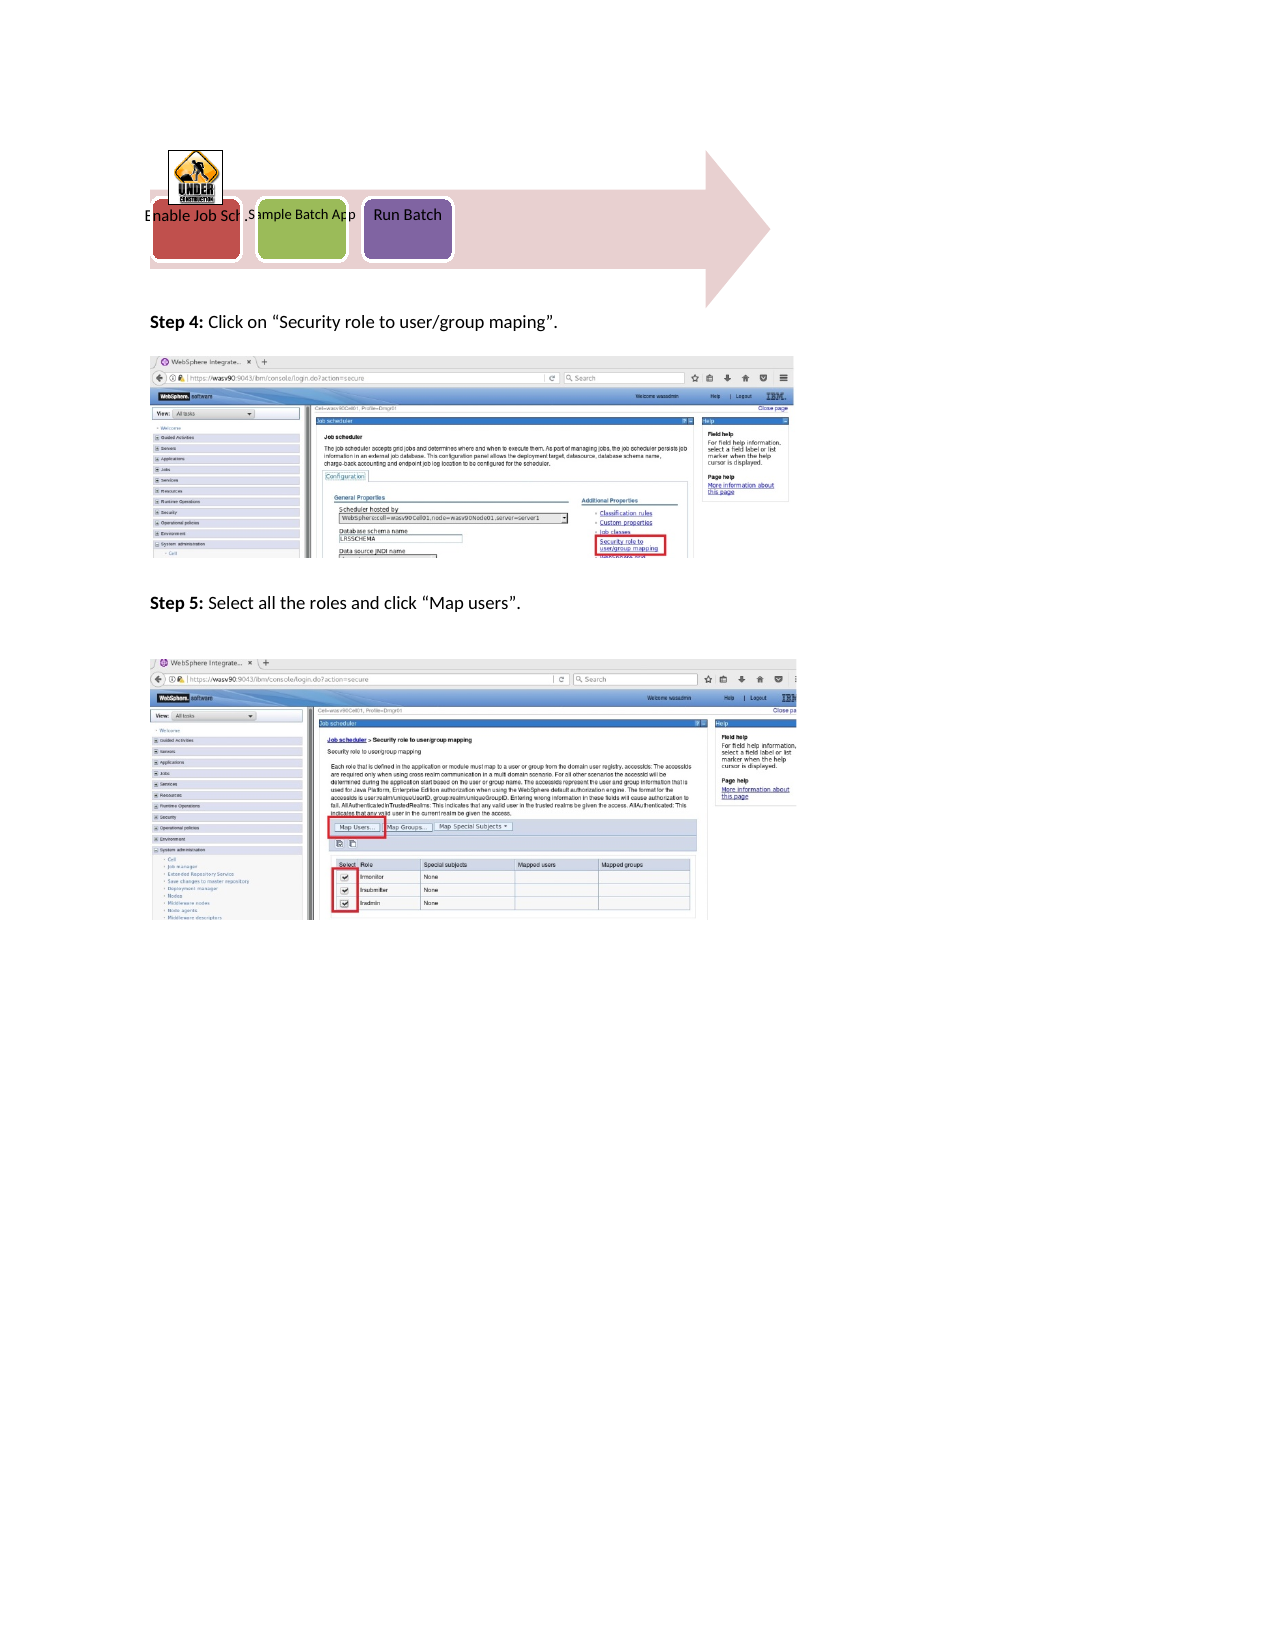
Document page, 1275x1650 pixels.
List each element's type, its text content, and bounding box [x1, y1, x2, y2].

text Step 4: Click on “Security role to user/group maping”. [150, 310, 1125, 333]
picture [150, 659, 797, 920]
picture [169, 151, 222, 204]
picture [150, 356, 797, 558]
text Step 5: Select all the roles and click “Map users”. [150, 591, 1125, 614]
